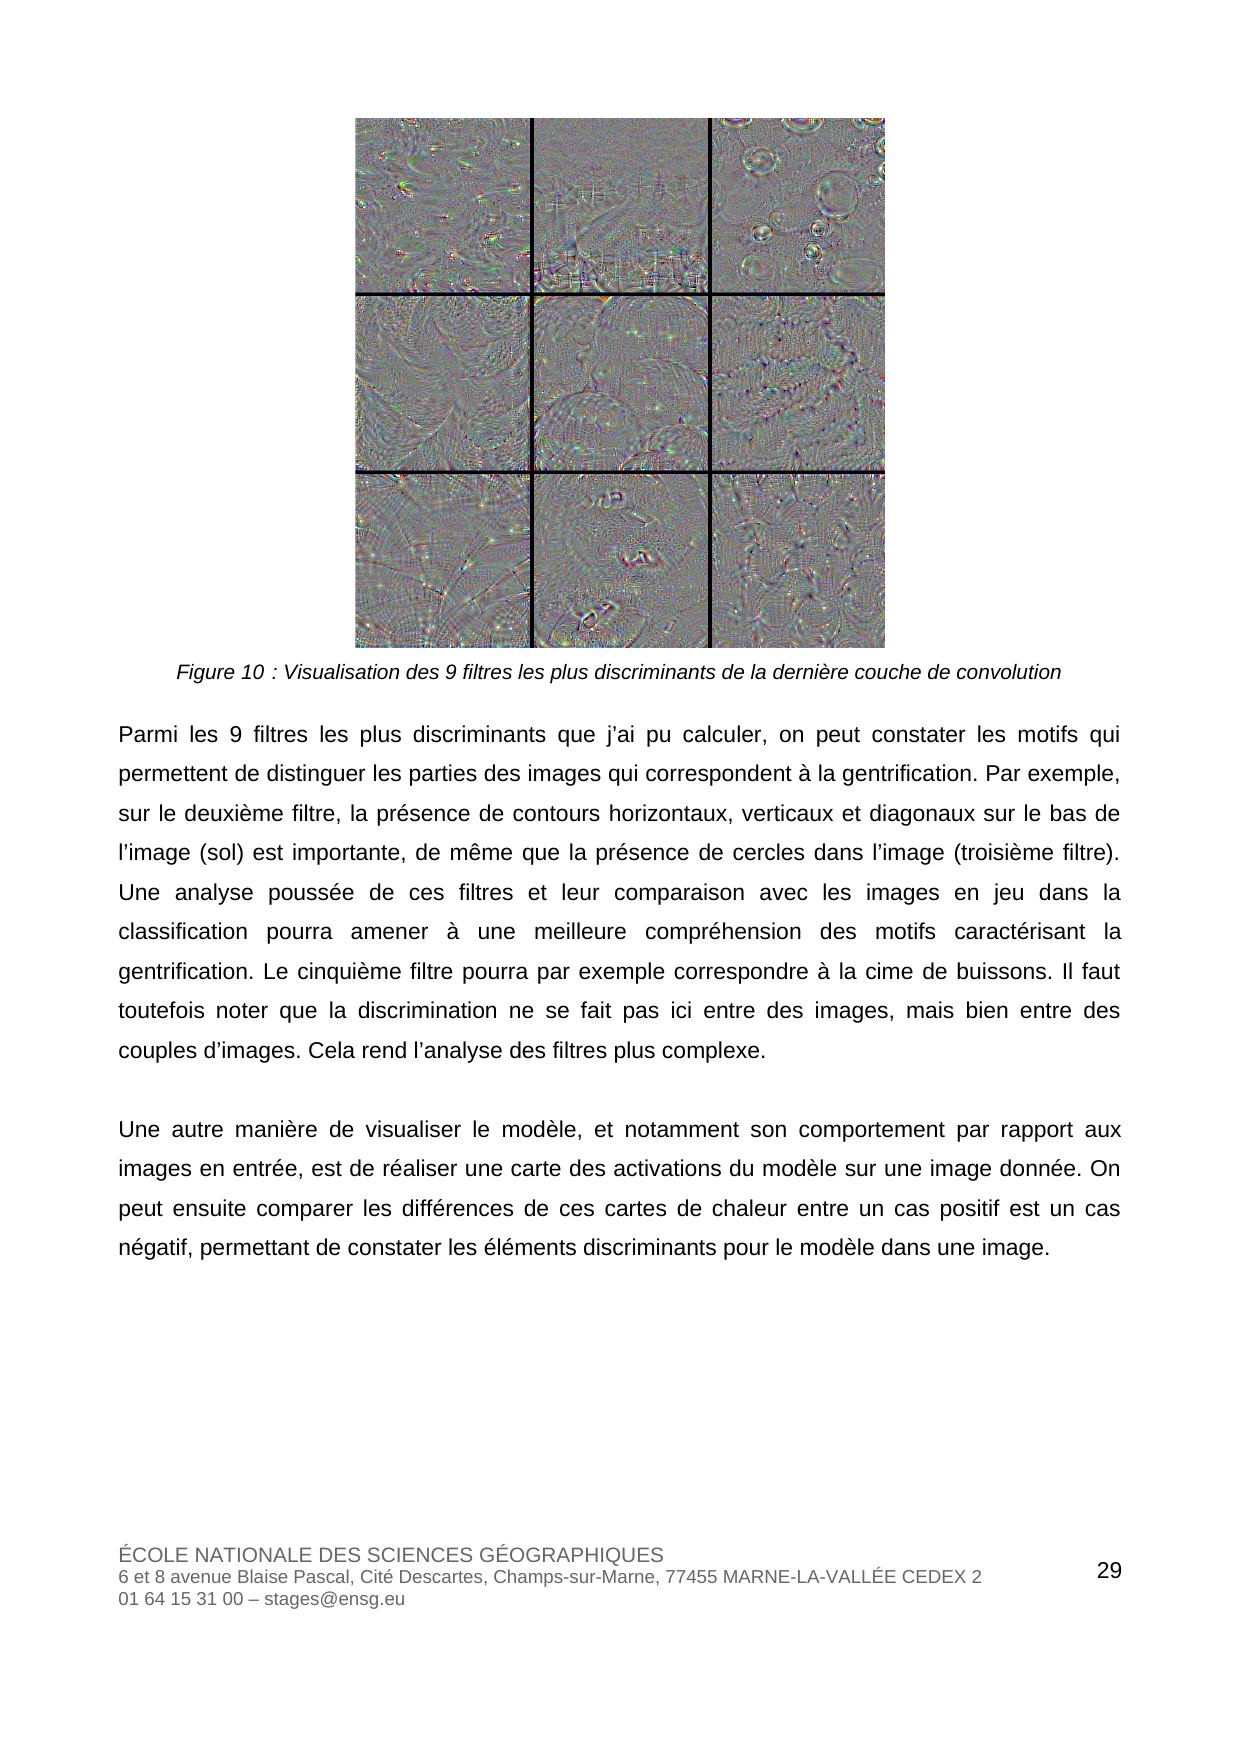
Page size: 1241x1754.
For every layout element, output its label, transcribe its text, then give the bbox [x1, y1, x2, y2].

picture [355, 118, 885, 648]
text Figure 10 : Visualisation des 9 filtres les plus discriminants de la dernière couche de convolution [118, 660, 1122, 684]
text Parmi les 9 filtres les plus discriminants que j’ai pu calculer, on peut constater les motifs qui permettent de distinguer les parties des images qui correspondent à la gentrification. Par exemple, sur le deuxième filtre, la présence de contours horizontaux, verticaux et diagonaux sur le bas de l’image (sol) est importante, de même que la présence de cercles dans l’image (troisième filtre). Une analyse poussée de ces filtres et leur comparaison avec les images en jeu dans la classification pourra amener à une meilleure compréhension des motifs caractérisant la gentrification. Le cinquième filtre pourra par exemple correspondre à la cime de buissons. Il faut toutefois noter que la discrimination ne se fait pas ici entre des images, mais bien entre des couples d’images. Cela rend l’analyse des filtres plus complexe. [118, 721, 1122, 1063]
text Une autre manière de visualiser le modèle, et notamment son comportement par rapport aux images en entrée, est de réaliser une carte des activations du modèle sur une image donnée. On peut ensuite comparer les différences de ces cartes de chaleur entre un cas positif est un cas négatif, permettant de constater les éléments discriminants pour le modèle dans une image. [118, 1116, 1122, 1260]
